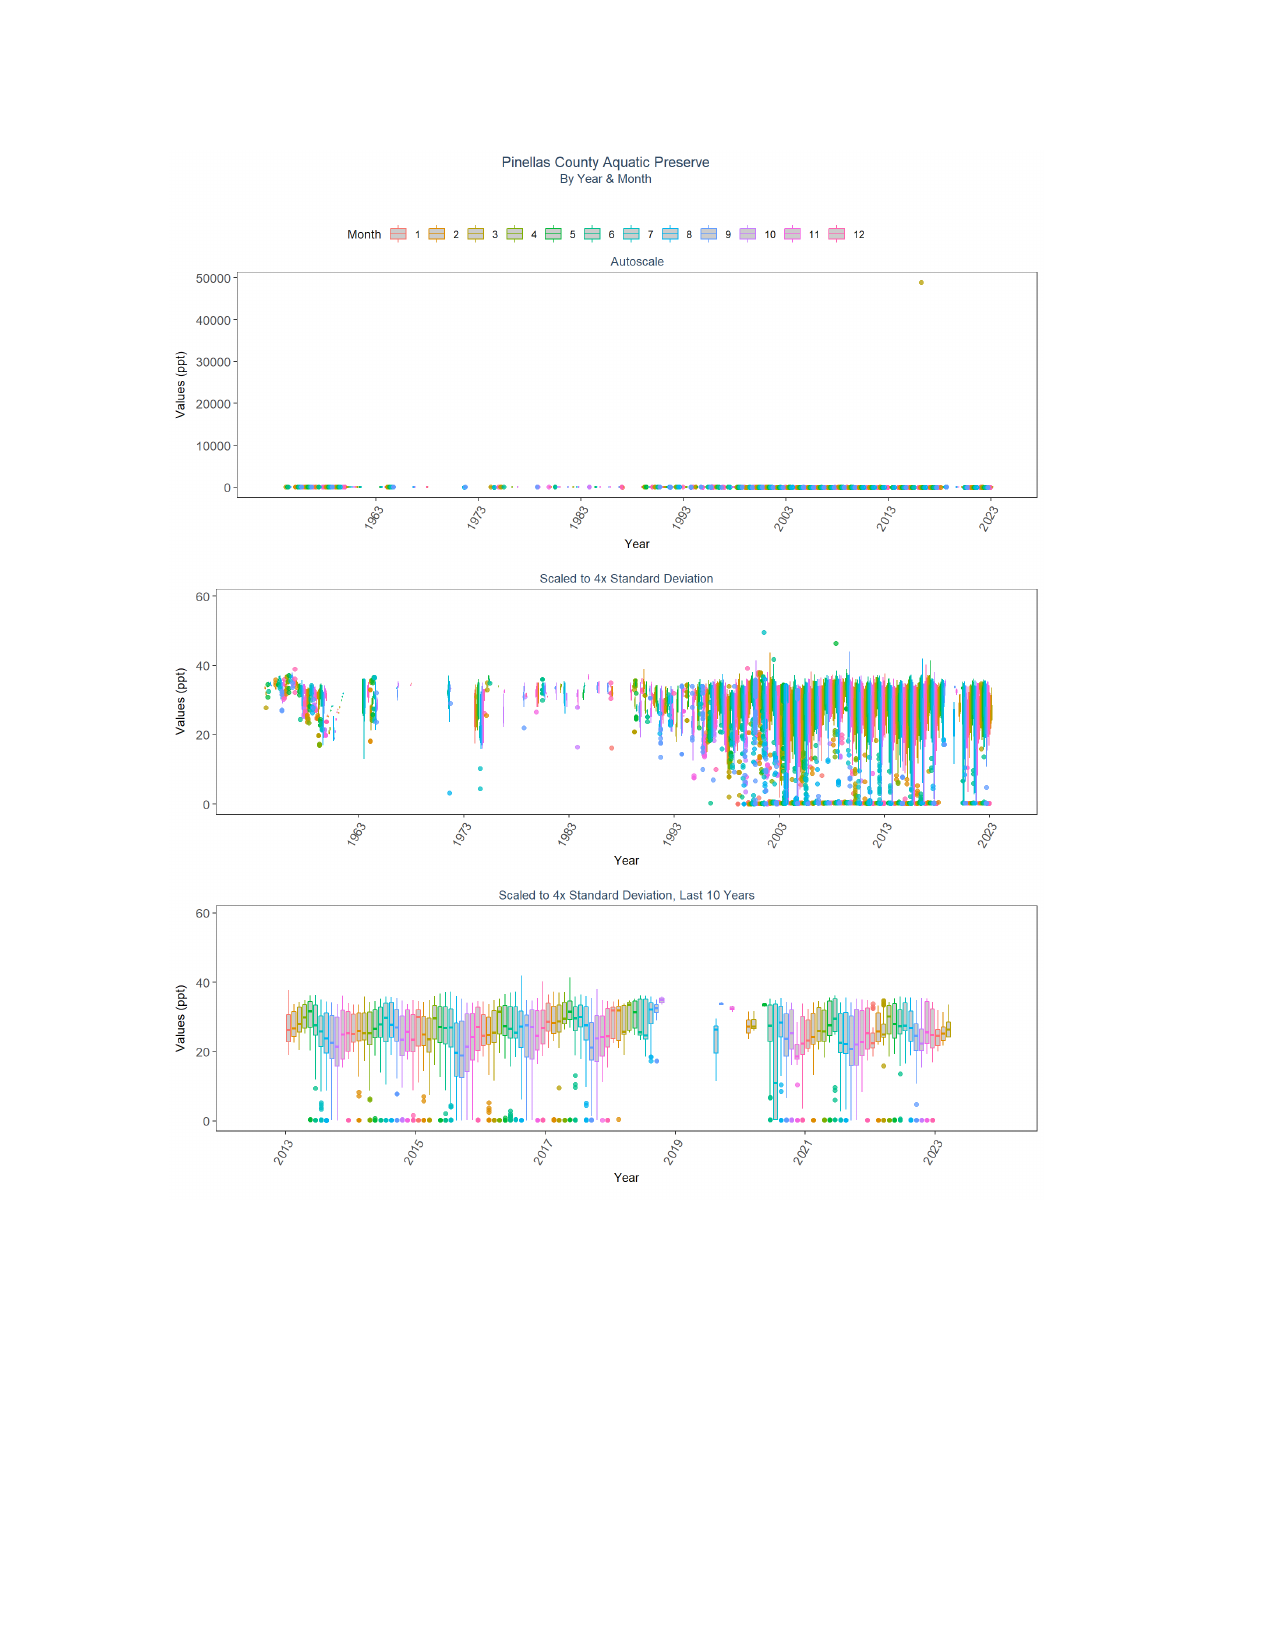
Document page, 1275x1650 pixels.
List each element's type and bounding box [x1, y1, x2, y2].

picture [168, 150, 1044, 1200]
